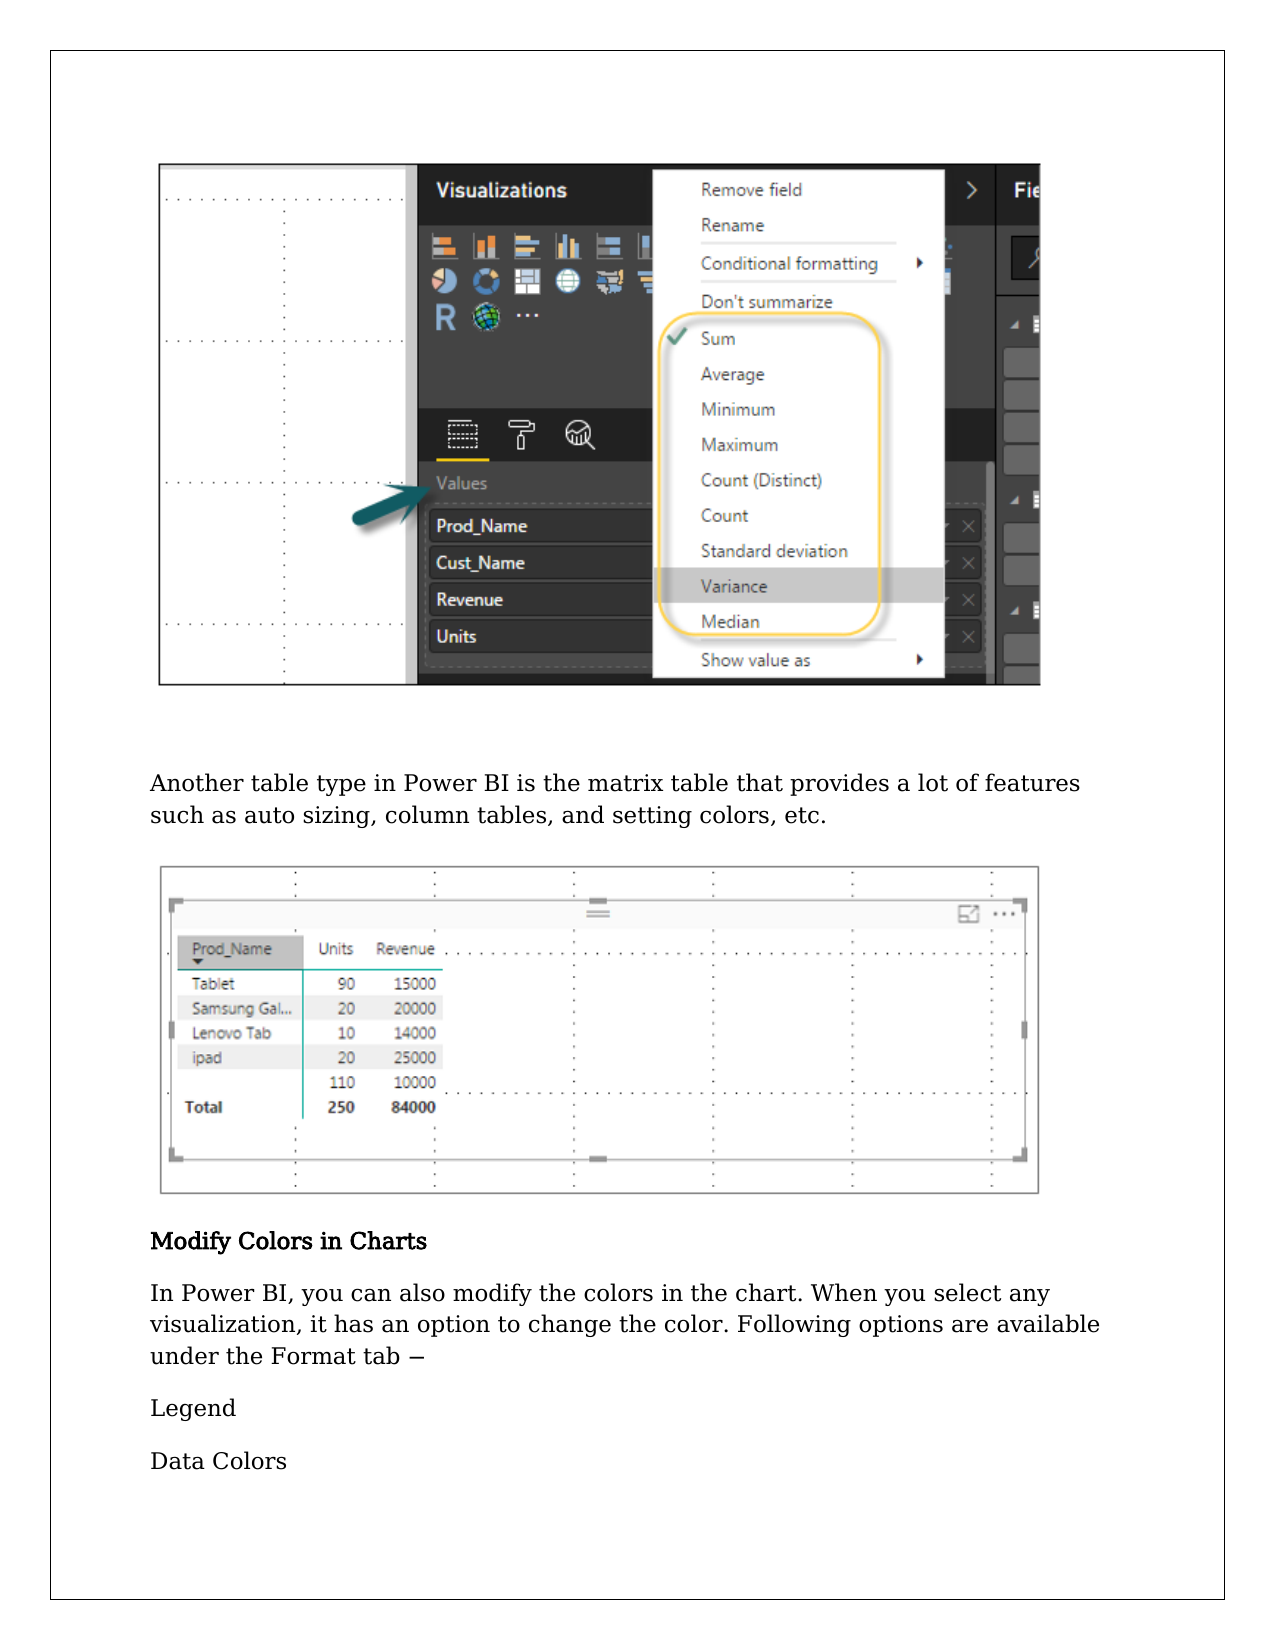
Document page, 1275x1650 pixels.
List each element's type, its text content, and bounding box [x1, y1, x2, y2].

text Legend [150, 1394, 1125, 1422]
text Modify Colors in Charts [150, 1226, 1125, 1254]
picture [150, 853, 1050, 1206]
picture [150, 150, 1050, 696]
text Another table type in Power BI is the matrix table that provides a lot of features such as auto sizing, column tables, and setting colors, etc. [150, 769, 1125, 828]
text Data Colors [150, 1447, 1125, 1474]
text In Power BI, you can also modify the colors in the chart. When you select any visualization, it has an option to change the color. Following options are available under the Format tab − [150, 1279, 1125, 1369]
